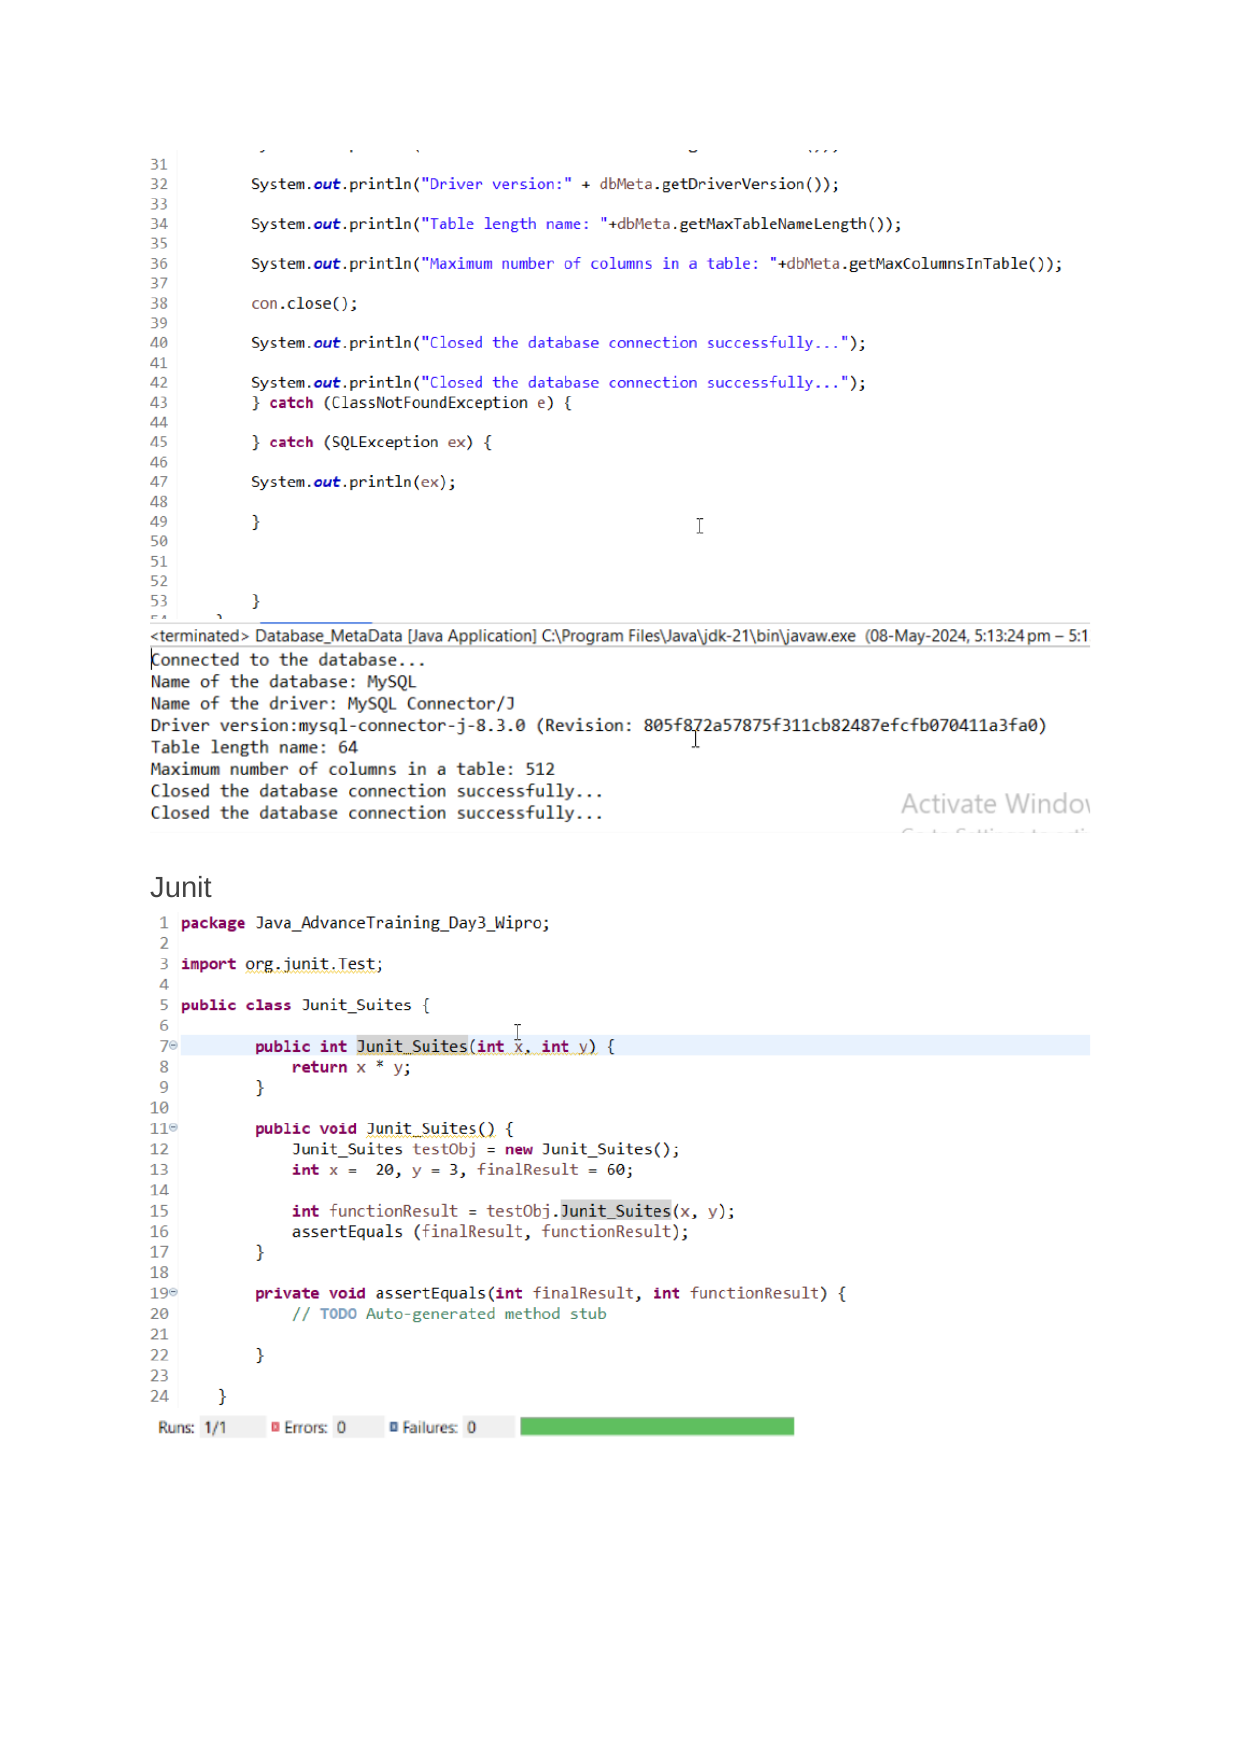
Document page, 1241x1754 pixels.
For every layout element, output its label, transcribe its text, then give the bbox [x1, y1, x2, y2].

picture [150, 622, 1091, 833]
picture [150, 912, 1091, 1408]
subtitle Junit [150, 870, 1090, 904]
picture [150, 150, 1091, 619]
picture [150, 1411, 796, 1451]
